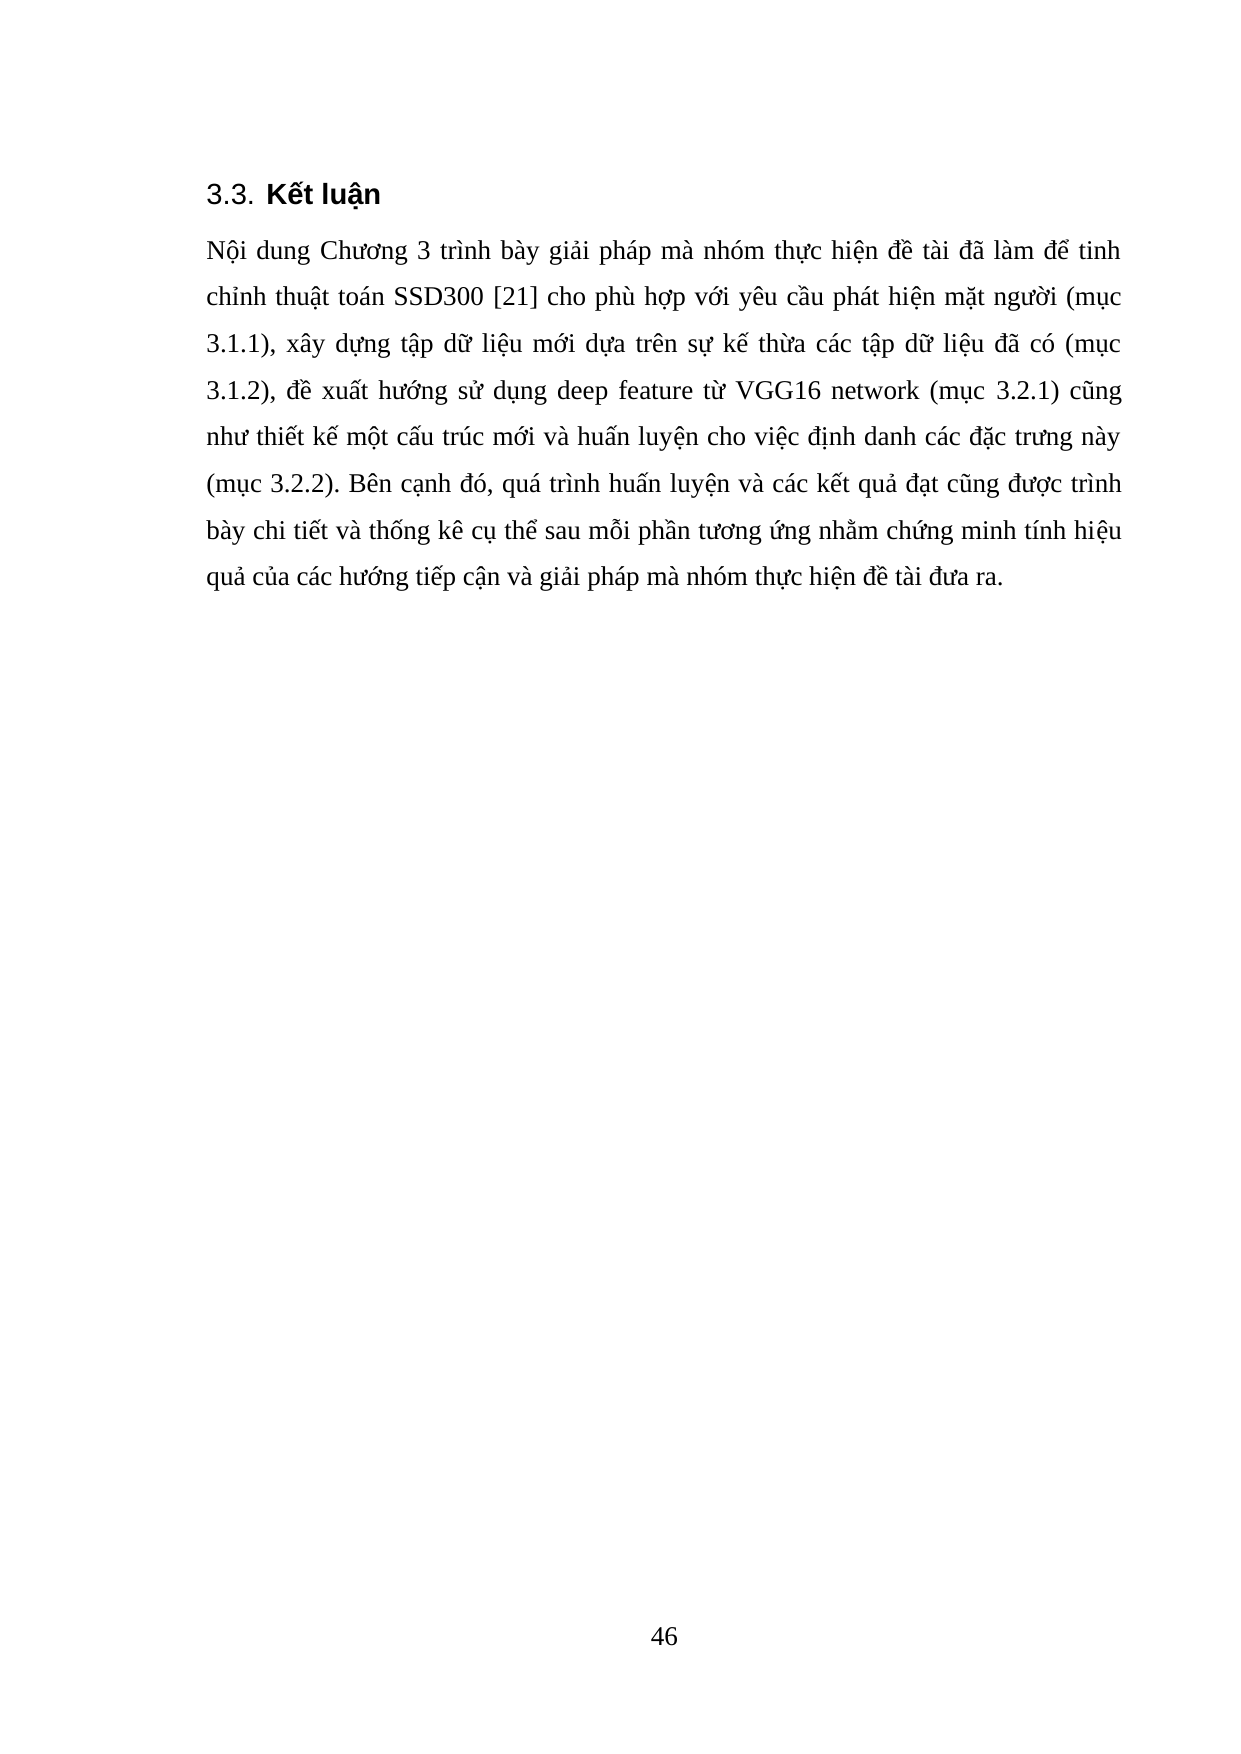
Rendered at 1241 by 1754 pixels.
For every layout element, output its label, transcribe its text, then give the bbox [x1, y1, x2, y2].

subtitle Kết luận [206, 177, 1122, 211]
text Nội dung Chương 3 trình bày giải pháp mà nhóm thực hiện đề tài đã làm để tinh chỉnh thuật toán SSD300 cho phù hợp với yêu cầu phát hiện mặt người (mục 3.1.1), xây dựng tập dữ liệu mới dựa trên sự kế thừa các tập dữ liệu đã có (mục 3.1.2), đề xuất hướng sử dụng deep feature từ VGG16 network (mục 3.2.1) cũng như thiết kế một cấu trúc mới và huấn luyện cho việc định danh các đặc trưng này (mục 3.2.2). Bên cạnh đó, quá trình huấn luyện và các kết quả đạt cũng được trình bày chi tiết và thống kê cụ thể sau mỗi phần tương ứng nhằm chứng minh tính hiệu quả của các hướng tiếp cận và giải pháp mà nhóm thực hiện đề tài đưa ra. [206, 234, 1122, 592]
